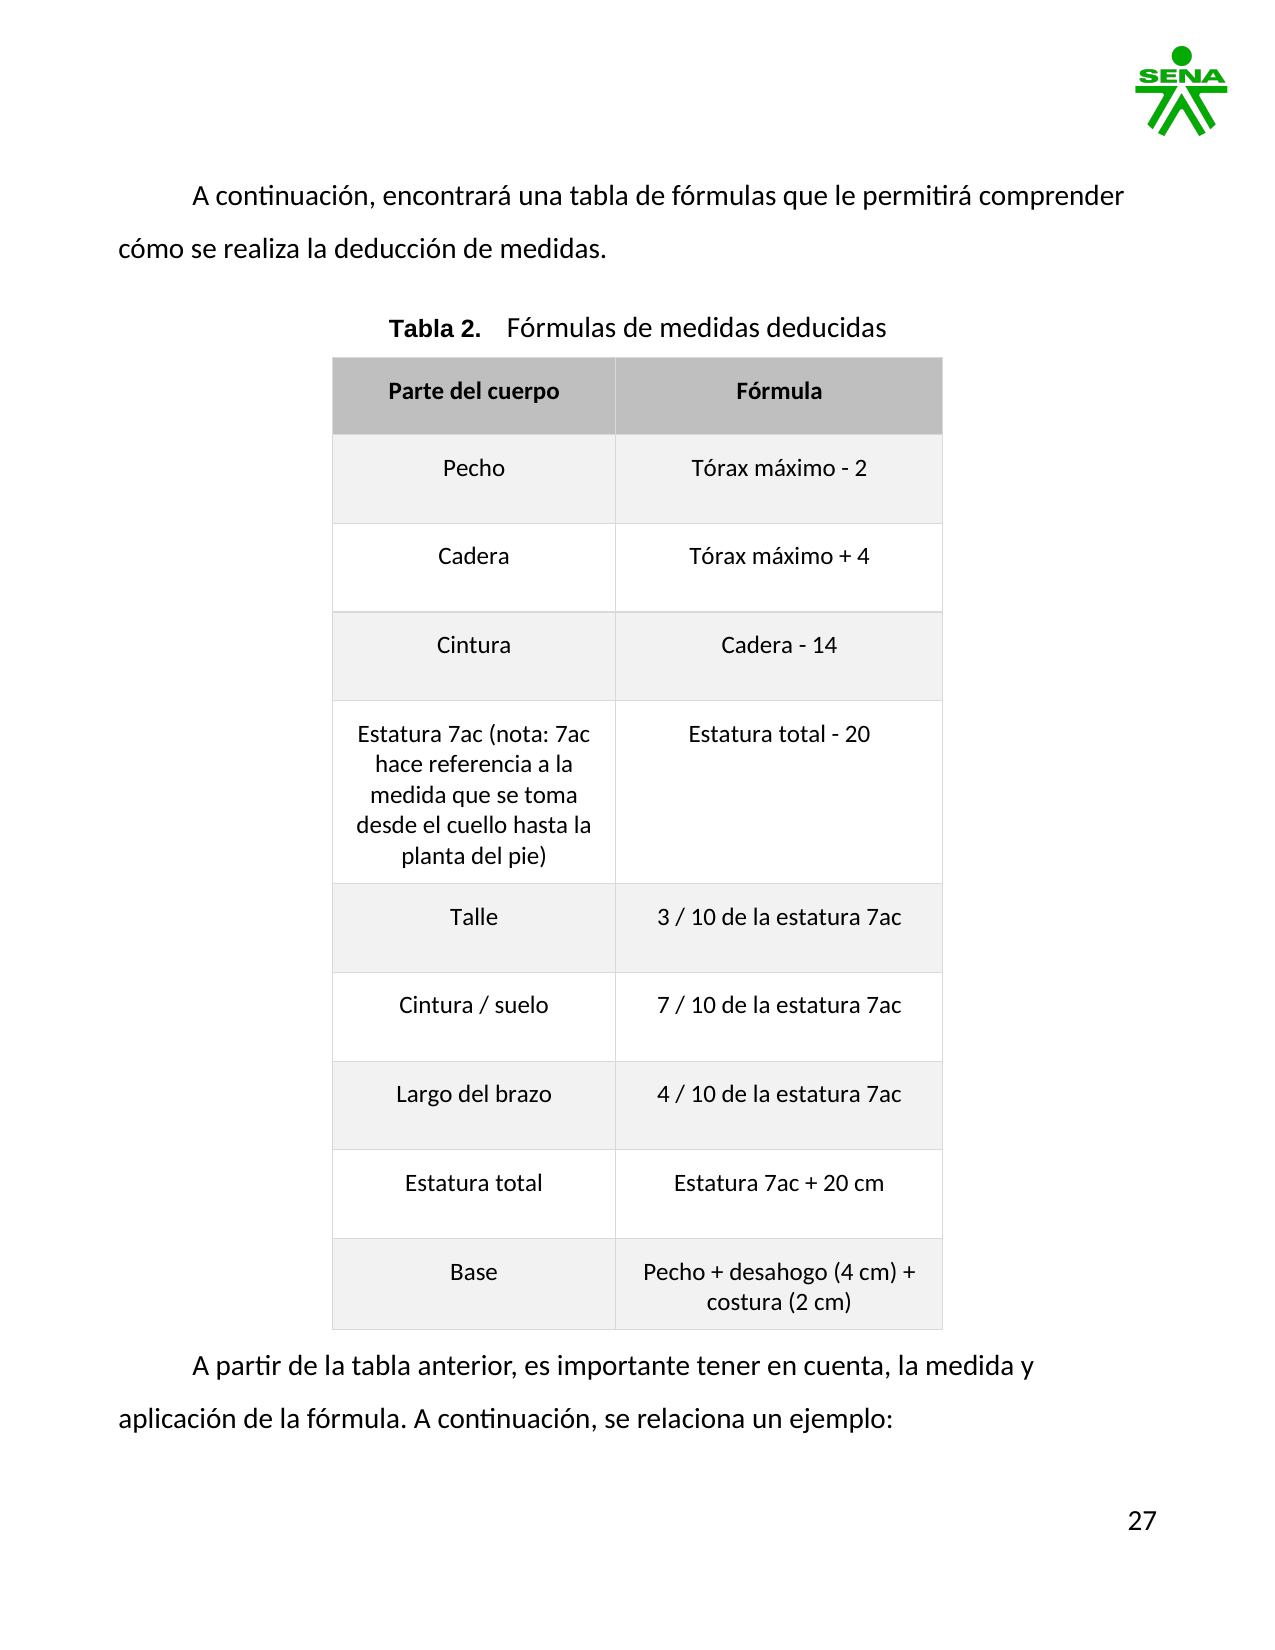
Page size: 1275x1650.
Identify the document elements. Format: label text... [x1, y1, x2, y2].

table_cell Cadera - 14 [616, 613, 942, 700]
table_cell Estatura total - 20 [616, 701, 942, 883]
table_cell Estatura 7ac + 20 cm [616, 1150, 942, 1238]
table_header Parte del cuerpo [333, 358, 615, 434]
table_cell Cadera [333, 524, 615, 611]
table_cell Talle [333, 884, 615, 972]
table_cell Pecho + desahogo (4 cm) + costura (2 cm) [616, 1239, 942, 1329]
table_header Fórmula [616, 358, 942, 434]
table_cell Largo del brazo [333, 1062, 615, 1149]
table_cell Estatura total [333, 1150, 615, 1238]
table_cell Estatura 7ac (nota: 7ac hace referencia a la medida que se toma desde el cuello hasta la planta del pie) [333, 701, 615, 883]
table_cell Cintura / suelo [333, 973, 615, 1061]
table_cell 7 / 10 de la estatura 7ac [616, 973, 942, 1061]
table_cell Base [333, 1239, 615, 1329]
table_cell 4 / 10 de la estatura 7ac [616, 1062, 942, 1149]
picture [1135, 46, 1228, 136]
text Fórmulas de medidas deducidas [118, 309, 1157, 345]
table_cell Tórax máximo - 2 [616, 435, 942, 523]
text A partir de la tabla anterior, es importante tener en cuenta, la medida y aplicación de la fórmula. A continuación, se relaciona un ejemplo: [118, 1347, 1157, 1436]
table_cell 3 / 10 de la estatura 7ac [616, 884, 942, 972]
table_cell Pecho [333, 435, 615, 523]
table_cell Tórax máximo + 4 [616, 524, 942, 611]
text A continuación, encontrará una tabla de fórmulas que le permitirá comprender cómo se realiza la deducción de medidas. [118, 177, 1157, 266]
table_cell Cintura [333, 613, 615, 700]
